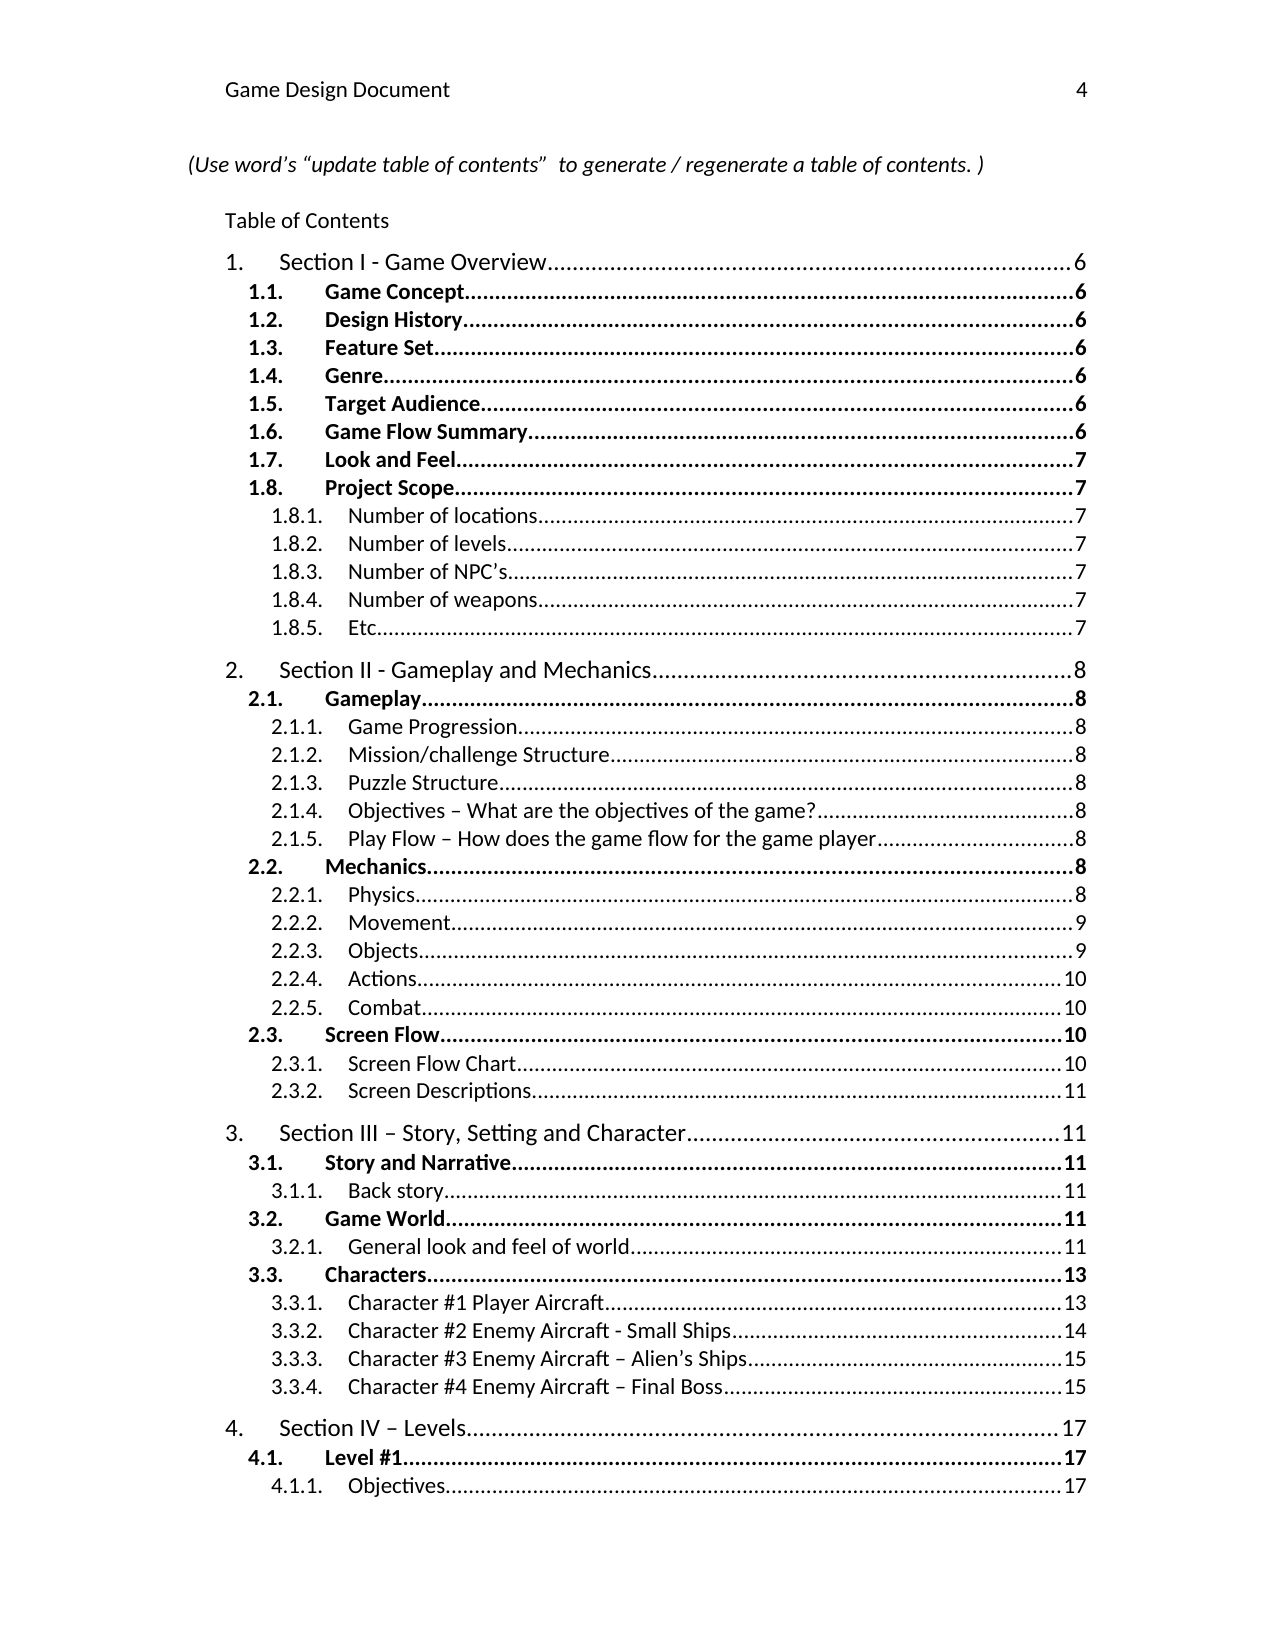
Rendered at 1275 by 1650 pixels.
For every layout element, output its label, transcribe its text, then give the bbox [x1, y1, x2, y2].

text (Use word’s “update table of contents” to generate / regenerate a table of contents. ) [187, 150, 1087, 178]
